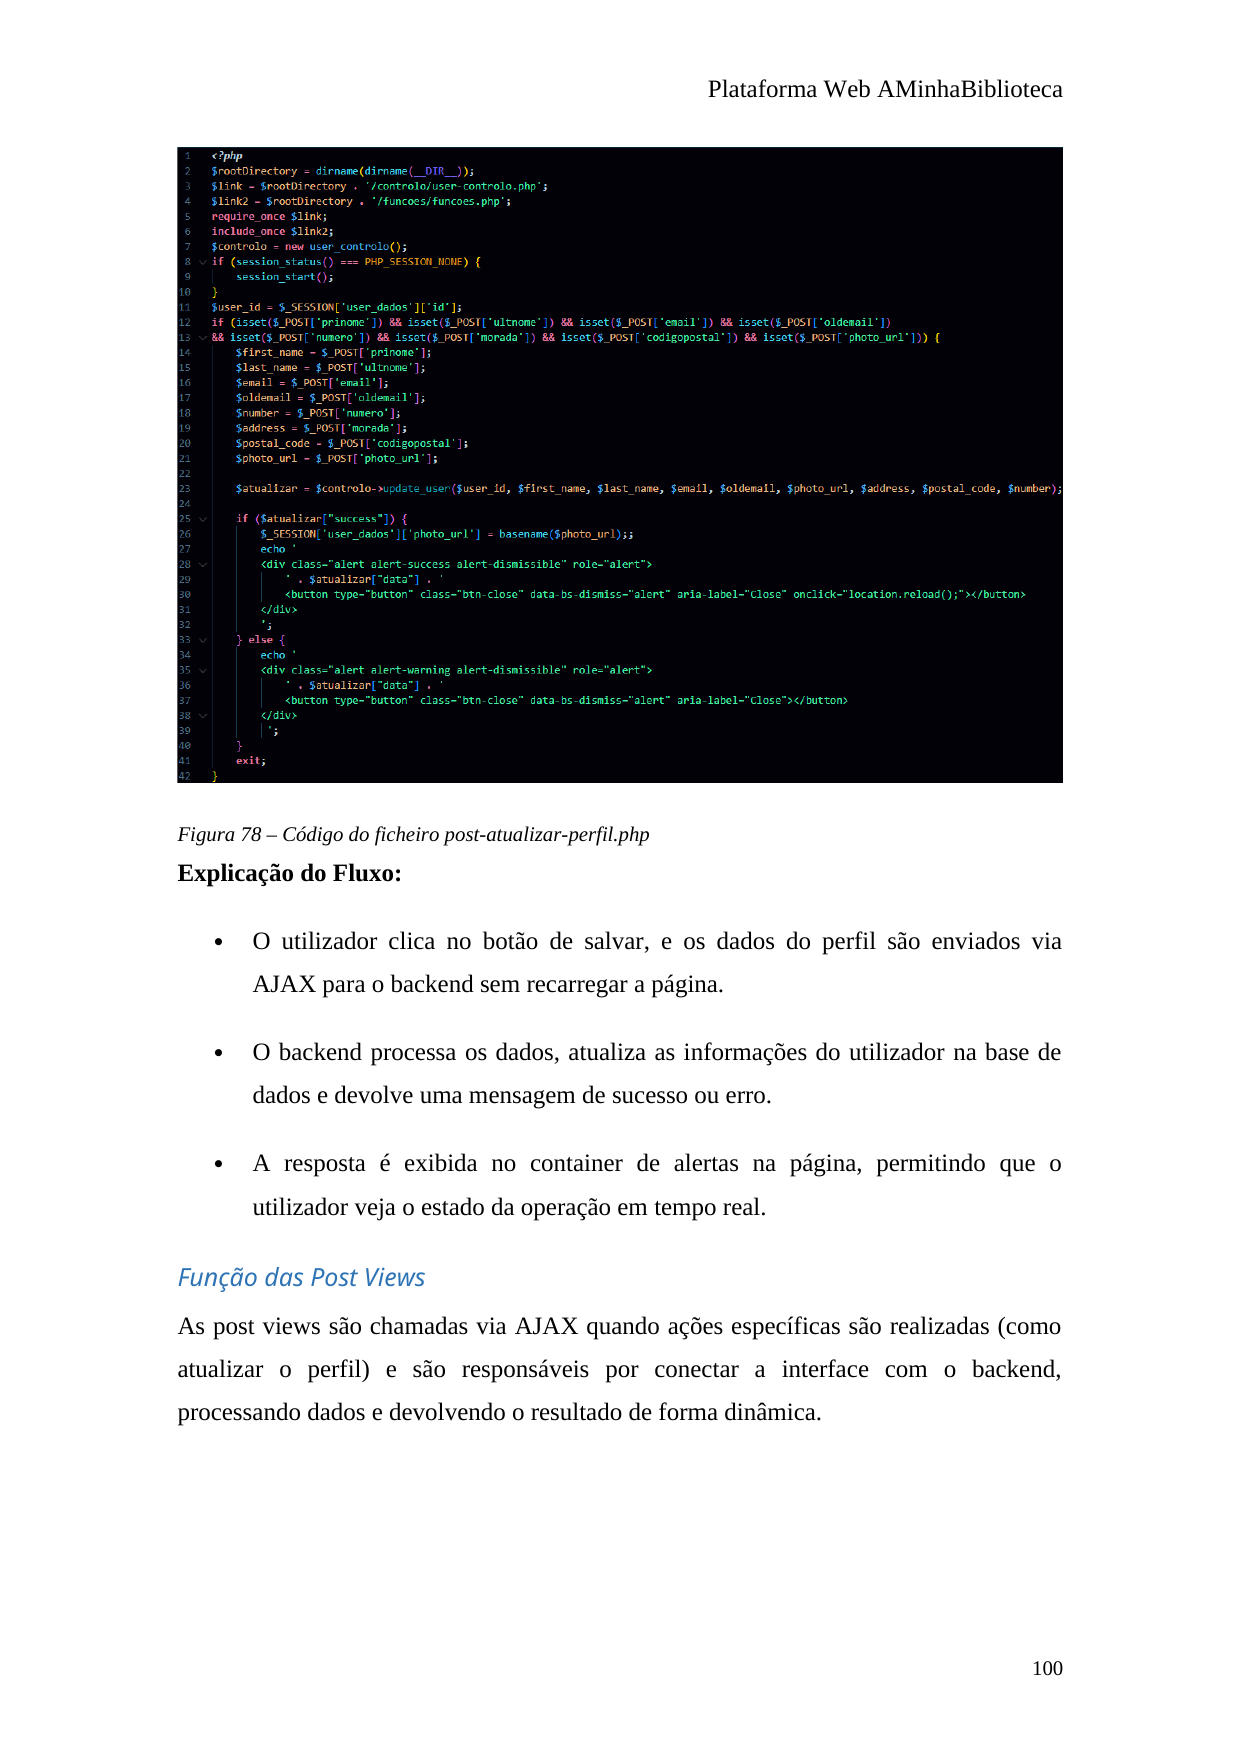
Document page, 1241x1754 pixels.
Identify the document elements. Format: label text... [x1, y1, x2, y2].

picture [177, 147, 1063, 783]
text As post views são chamadas via AJAX quando ações específicas são realizadas (como atualizar o perfil) e são responsáveis por conectar a interface com o backend, processando dados e devolvendo o resultado de forma dinâmica. [177, 1311, 1063, 1426]
list O utilizador clica no botão de salvar, e os dados do perfil são enviados via AJAX para o backend sem recarregar a página. [215, 926, 1063, 998]
text Explicação do Fluxo: [177, 858, 1063, 887]
list A resposta é exibida no container de alertas na página, permitindo que o utilizador veja o estado da operação em tempo real. [215, 1148, 1063, 1220]
list O backend processa os dados, atualiza as informações do utilizador na base de dados e devolve uma mensagem de sucesso ou erro. [215, 1037, 1063, 1109]
text Figura 78 – Código do ficheiro post-atualizar-perfil.php [177, 822, 1063, 846]
subtitle Função das Post Views [177, 1260, 1063, 1294]
